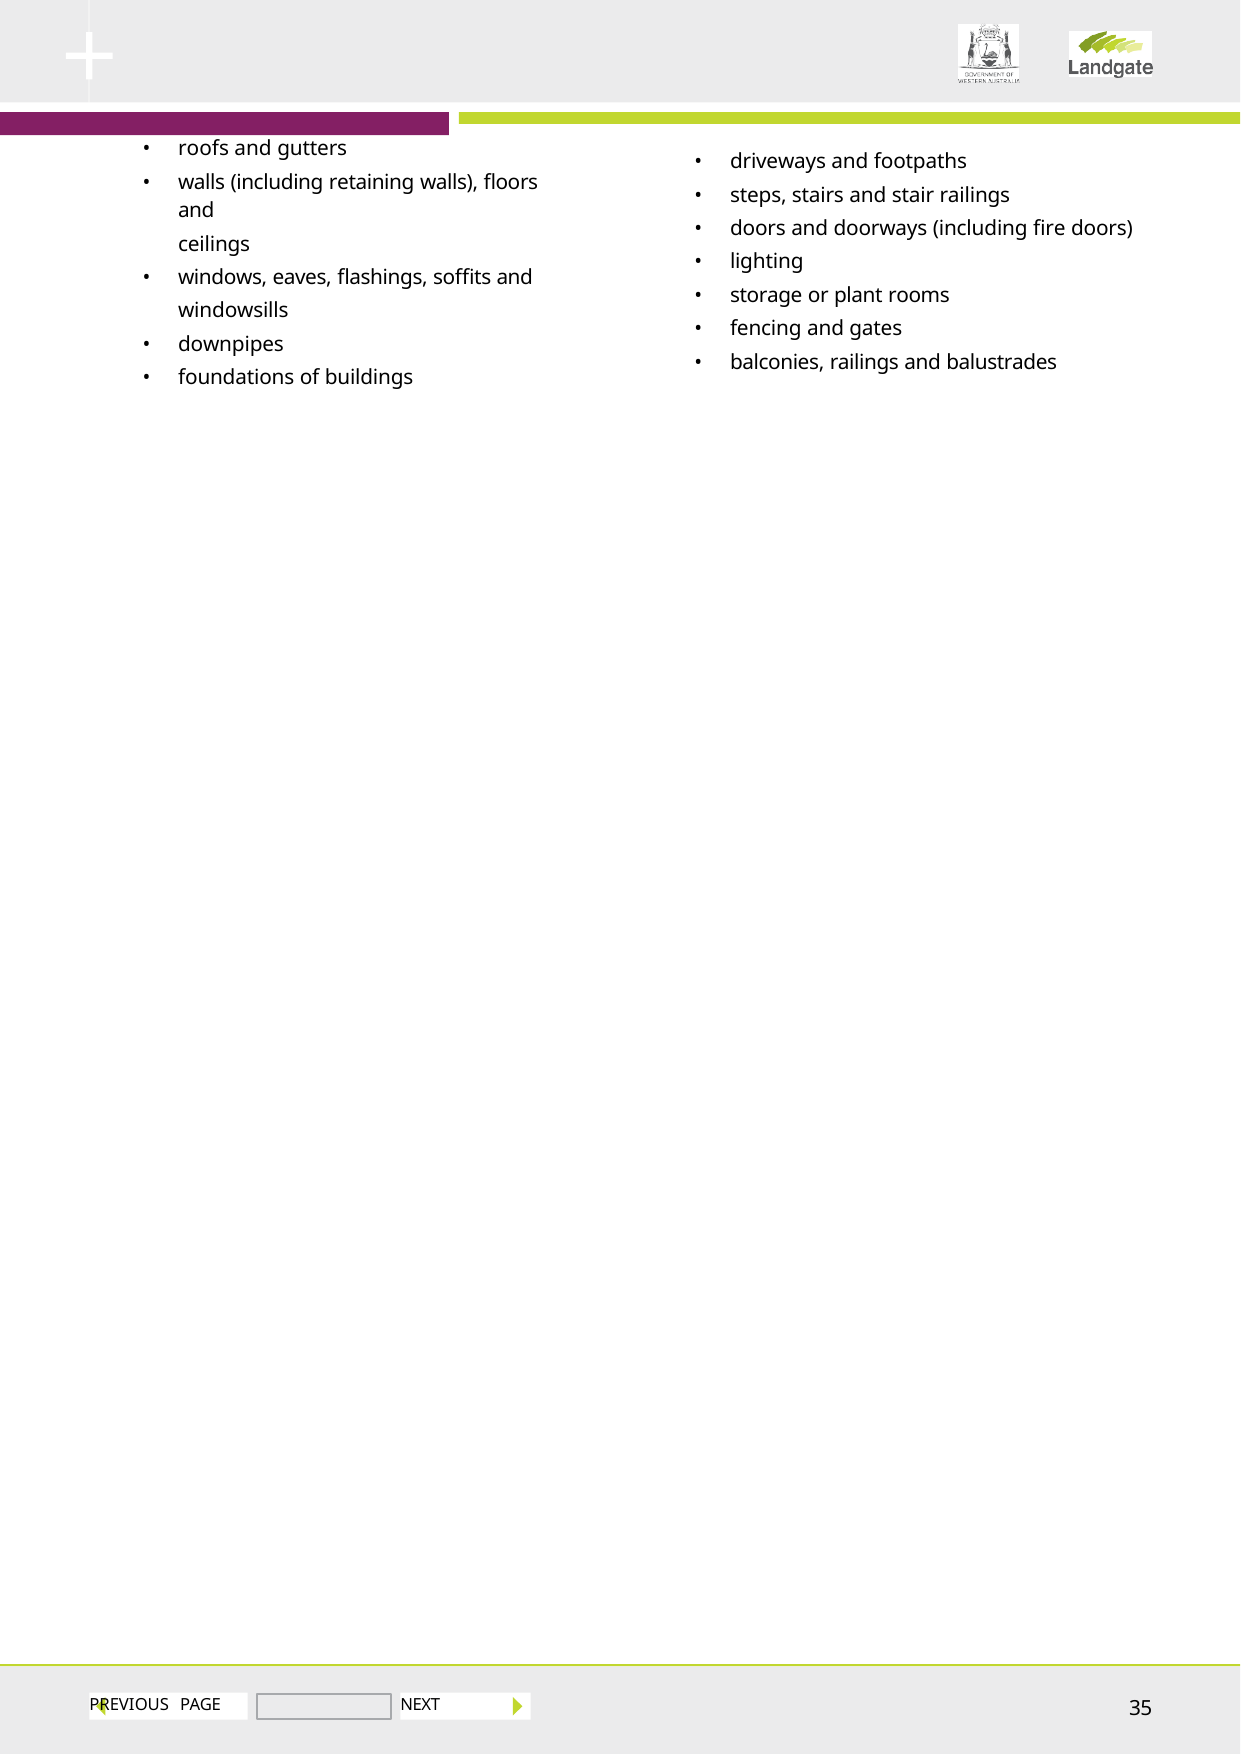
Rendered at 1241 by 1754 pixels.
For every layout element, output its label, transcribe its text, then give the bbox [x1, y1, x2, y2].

list roofs and gutters [142, 133, 562, 162]
list walls (including retaining walls), floors and [142, 167, 562, 224]
text ceilings [178, 229, 562, 257]
list windows, eaves, flashings, soffits and [142, 262, 562, 290]
list storage or plant rooms [694, 280, 1240, 308]
text windowsills [178, 295, 562, 324]
list fencing and gates [694, 313, 1240, 342]
picture [958, 23, 1020, 83]
list doors and doorways (including fire doors) [694, 213, 1240, 242]
list driveways and footpaths [694, 146, 1240, 175]
picture [1069, 31, 1153, 78]
list balconies, railings and balustrades [694, 347, 1240, 375]
list steps, stairs and stair railings [694, 180, 1240, 208]
list lighting [694, 246, 1240, 275]
list downpipes [142, 329, 562, 357]
list foundations of buildings [142, 362, 562, 391]
